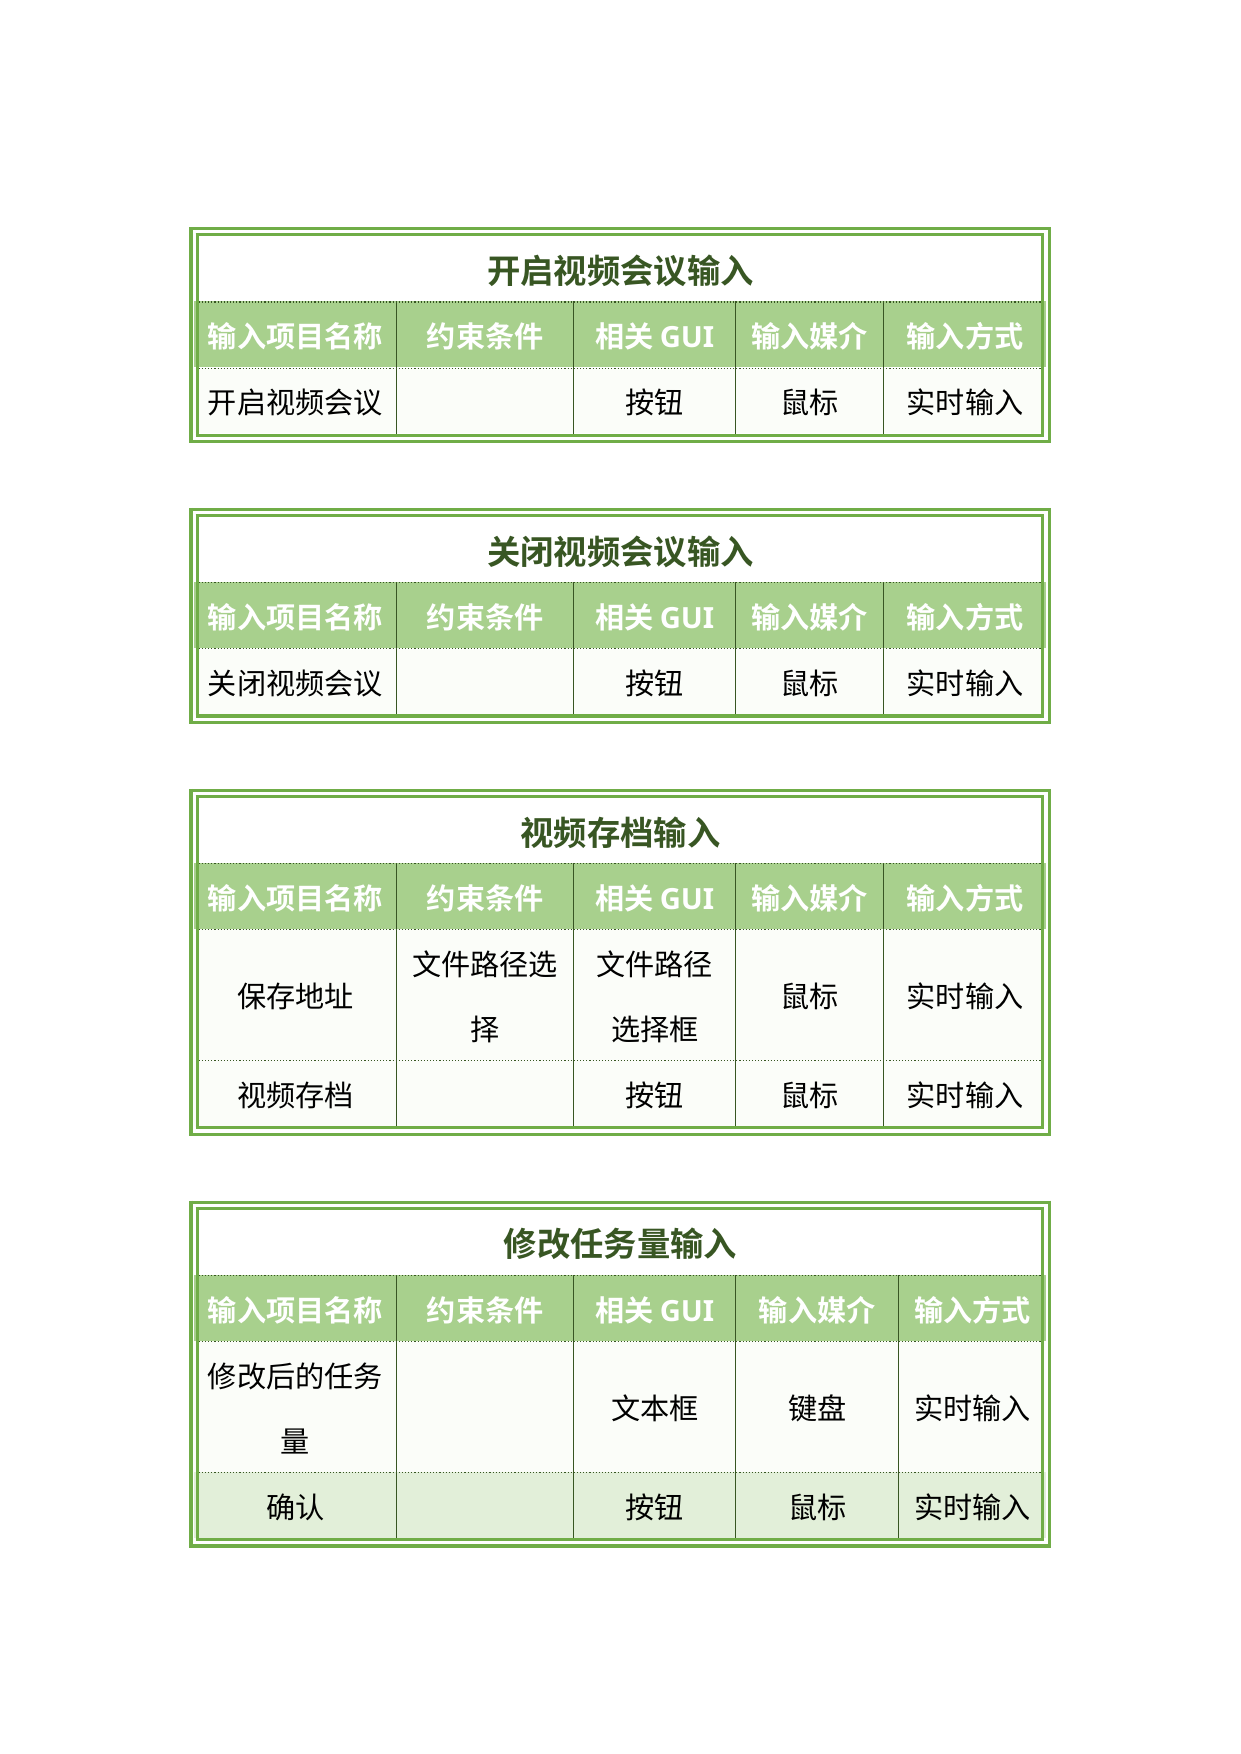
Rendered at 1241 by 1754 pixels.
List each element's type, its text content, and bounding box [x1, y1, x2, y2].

table_cell 输入媒介 [736, 582, 883, 648]
table_cell 实时输入 [899, 1472, 1041, 1538]
table_header 修改任务量输入 [194, 1204, 1046, 1275]
table_cell [397, 1341, 573, 1472]
table_cell 输入媒介 [736, 301, 883, 367]
table_cell 视频存档 [199, 1060, 396, 1126]
table_cell 按钮 [574, 1472, 735, 1538]
table_cell [397, 1472, 573, 1538]
table_cell 输入方式 [899, 1275, 1041, 1341]
table_cell 相关GUI [574, 863, 735, 929]
table_cell 开启视频会议 [199, 368, 396, 433]
table_cell 按钮 [574, 368, 735, 433]
table_cell 实时输入 [884, 929, 1041, 1060]
table_cell 约束条件 [397, 301, 573, 367]
table_cell 实时输入 [884, 1060, 1041, 1126]
table_cell 鼠标 [736, 1060, 883, 1126]
table_cell 输入项目名称 [199, 1275, 396, 1341]
table_cell 按钮 [574, 648, 735, 714]
table_cell 键盘 [736, 1341, 898, 1472]
table_cell 修改后的任务量 [199, 1341, 396, 1472]
table_cell 保存地址 [199, 929, 396, 1060]
table_cell 按钮 [574, 1060, 735, 1126]
table_cell 约束条件 [397, 863, 573, 929]
table_cell [397, 1060, 573, 1126]
table_cell 输入媒介 [736, 863, 883, 929]
table_cell 实时输入 [884, 368, 1041, 433]
table_cell 文件路径选择 [397, 929, 573, 1060]
table_cell 相关GUI [574, 582, 735, 648]
table_cell [397, 648, 573, 714]
table_cell 鼠标 [736, 1472, 898, 1538]
table_header 开启视频会议输入 [194, 230, 1046, 301]
table_cell 输入项目名称 [199, 301, 396, 367]
table_cell 文本框 [574, 1341, 735, 1472]
table_header 关闭视频会议输入 [194, 511, 1046, 582]
table_cell 输入方式 [884, 582, 1041, 648]
table_cell 鼠标 [736, 648, 883, 714]
table_cell 约束条件 [397, 582, 573, 648]
table_cell 确认 [199, 1472, 396, 1538]
table_cell 文件路径选择框 [574, 929, 735, 1060]
table_cell 输入方式 [884, 863, 1041, 929]
table_cell 相关GUI [574, 301, 735, 367]
table_header 视频存档输入 [194, 792, 1046, 863]
table_cell 约束条件 [397, 1275, 573, 1341]
table_cell 相关GUI [574, 1275, 735, 1341]
table_cell 关闭视频会议 [199, 648, 396, 714]
table_cell 输入方式 [884, 301, 1041, 367]
table_cell 实时输入 [884, 648, 1041, 714]
table_cell 鼠标 [736, 929, 883, 1060]
table_cell 实时输入 [899, 1341, 1041, 1472]
table_cell 鼠标 [736, 368, 883, 433]
table_cell 输入项目名称 [199, 863, 396, 929]
table_cell 输入媒介 [736, 1275, 898, 1341]
table_cell [397, 368, 573, 433]
table_cell 输入项目名称 [199, 582, 396, 648]
